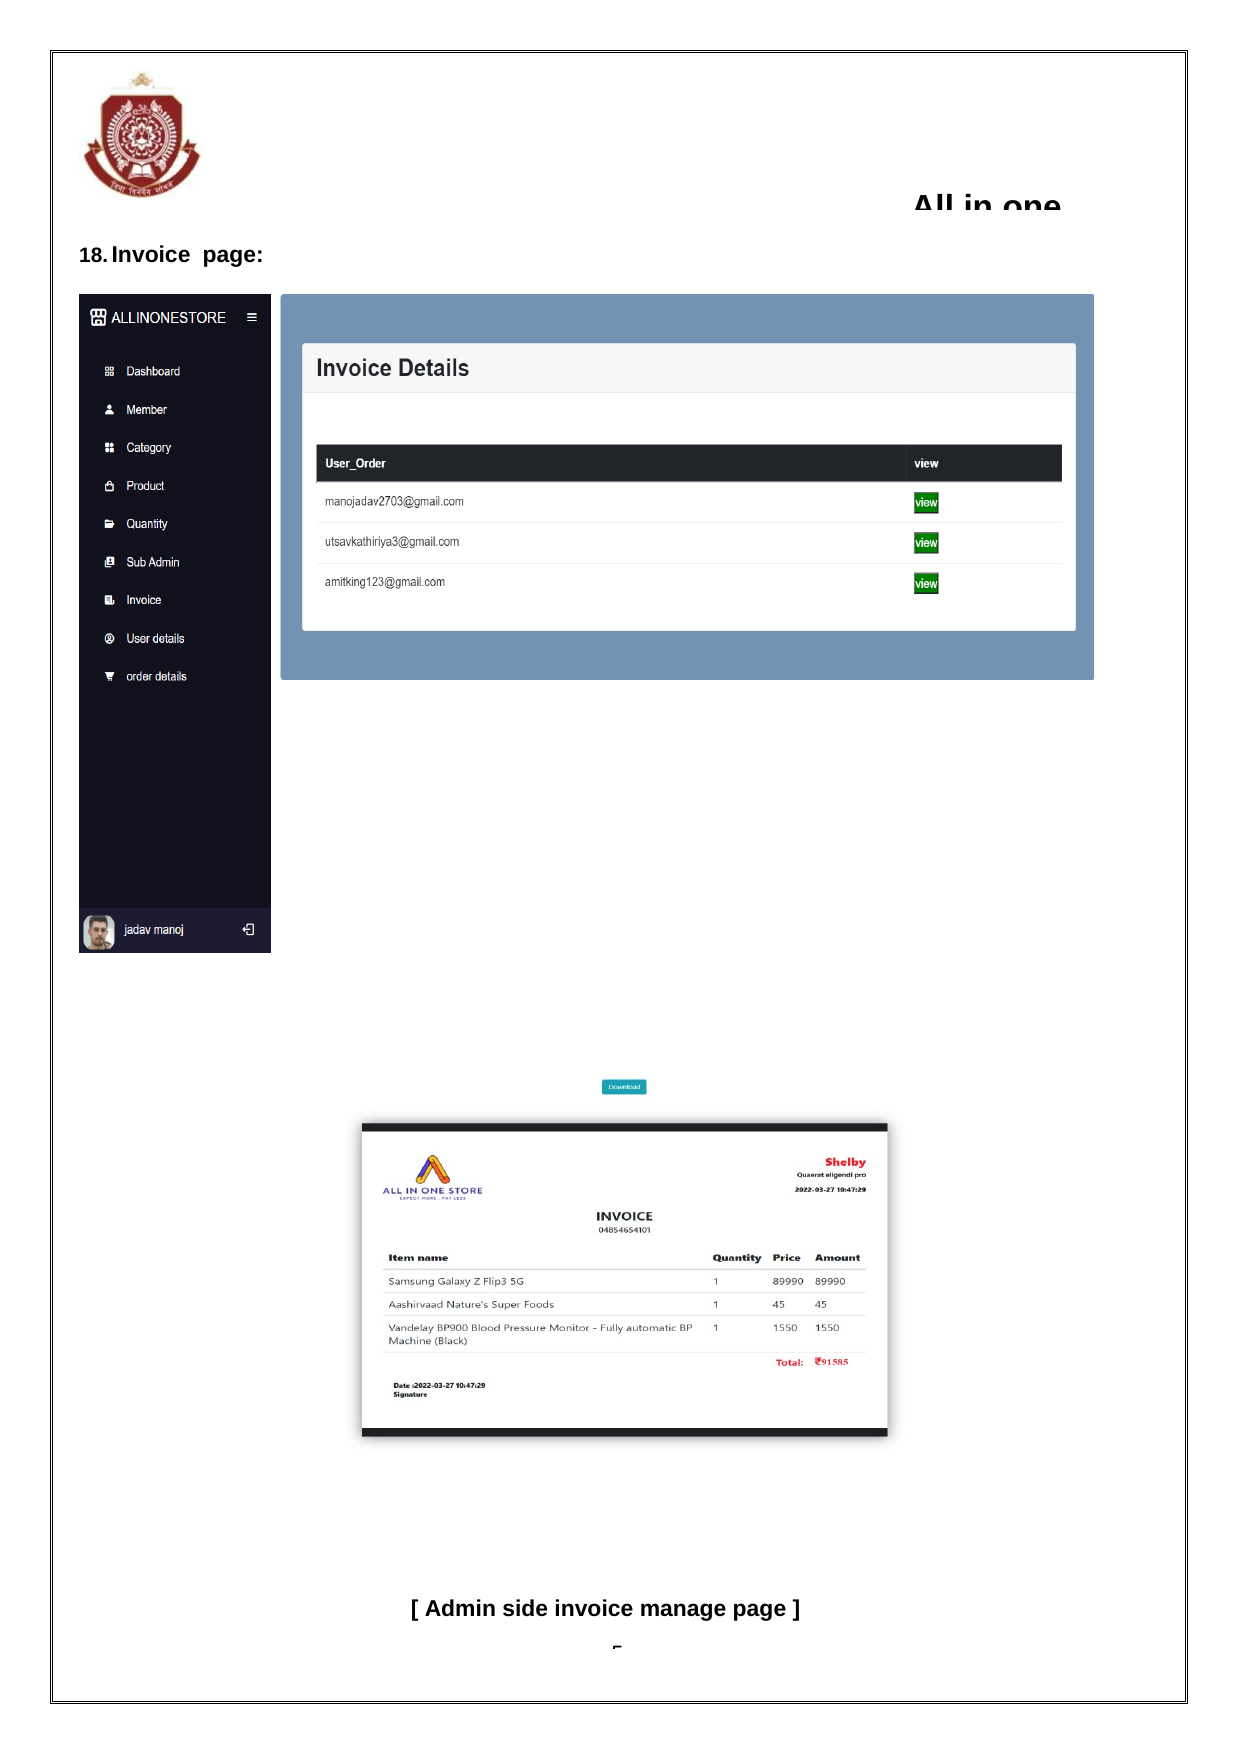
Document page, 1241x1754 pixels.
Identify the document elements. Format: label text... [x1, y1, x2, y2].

picture [345, 1079, 906, 1452]
text [ Admin side invoice manage page ] [112, 1595, 1098, 1621]
picture [79, 294, 1095, 953]
picture [79, 70, 207, 198]
list Invoice page: [79, 241, 1185, 267]
